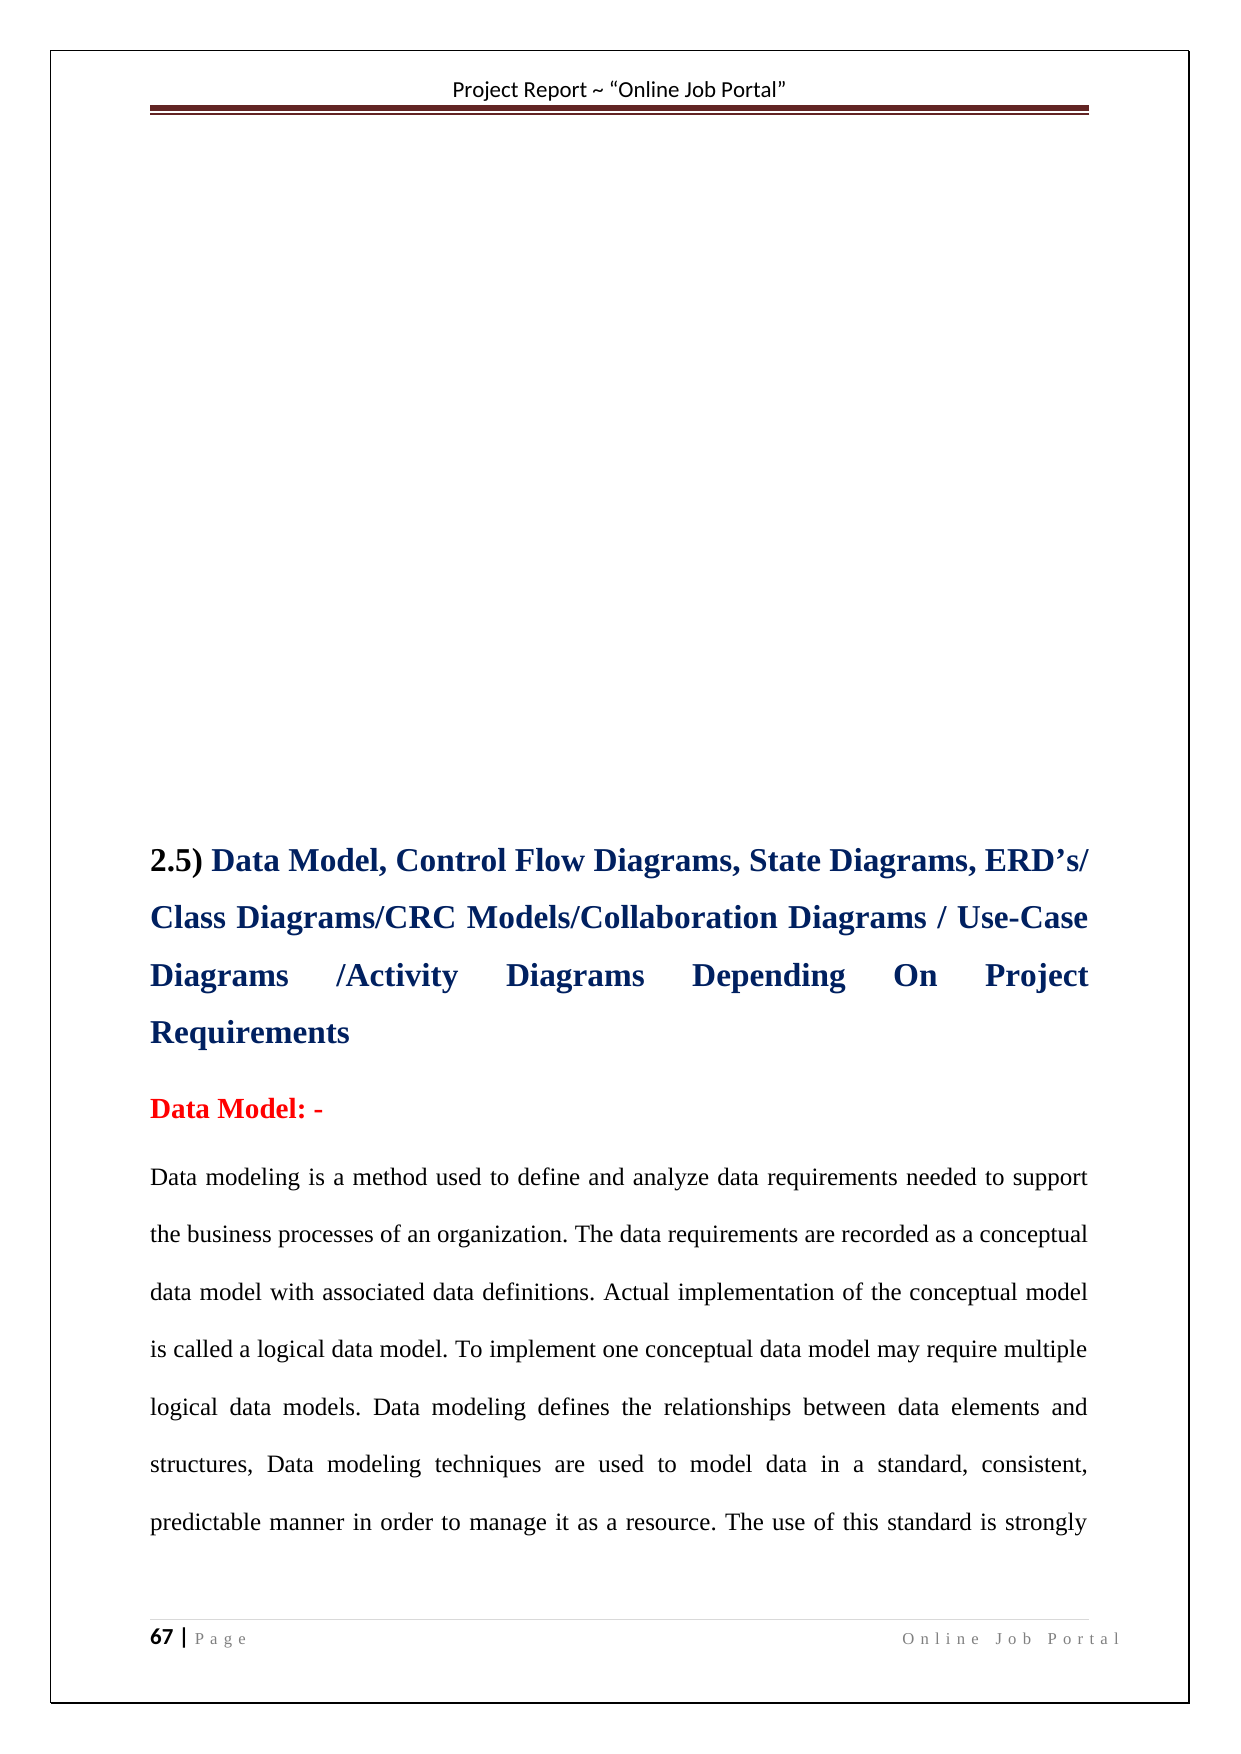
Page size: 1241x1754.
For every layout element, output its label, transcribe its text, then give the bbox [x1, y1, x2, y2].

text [150, 1162, 1089, 1536]
text Data Model: - [150, 1091, 1089, 1124]
text 2.5) Data Model, Control Flow Diagrams, State Diagrams, ERD’s/ Class Diagrams/CRC Models/Collaboration Diagrams / Use-Case Diagrams /Activity Diagrams Depending On Project Requirements [150, 840, 1089, 1051]
